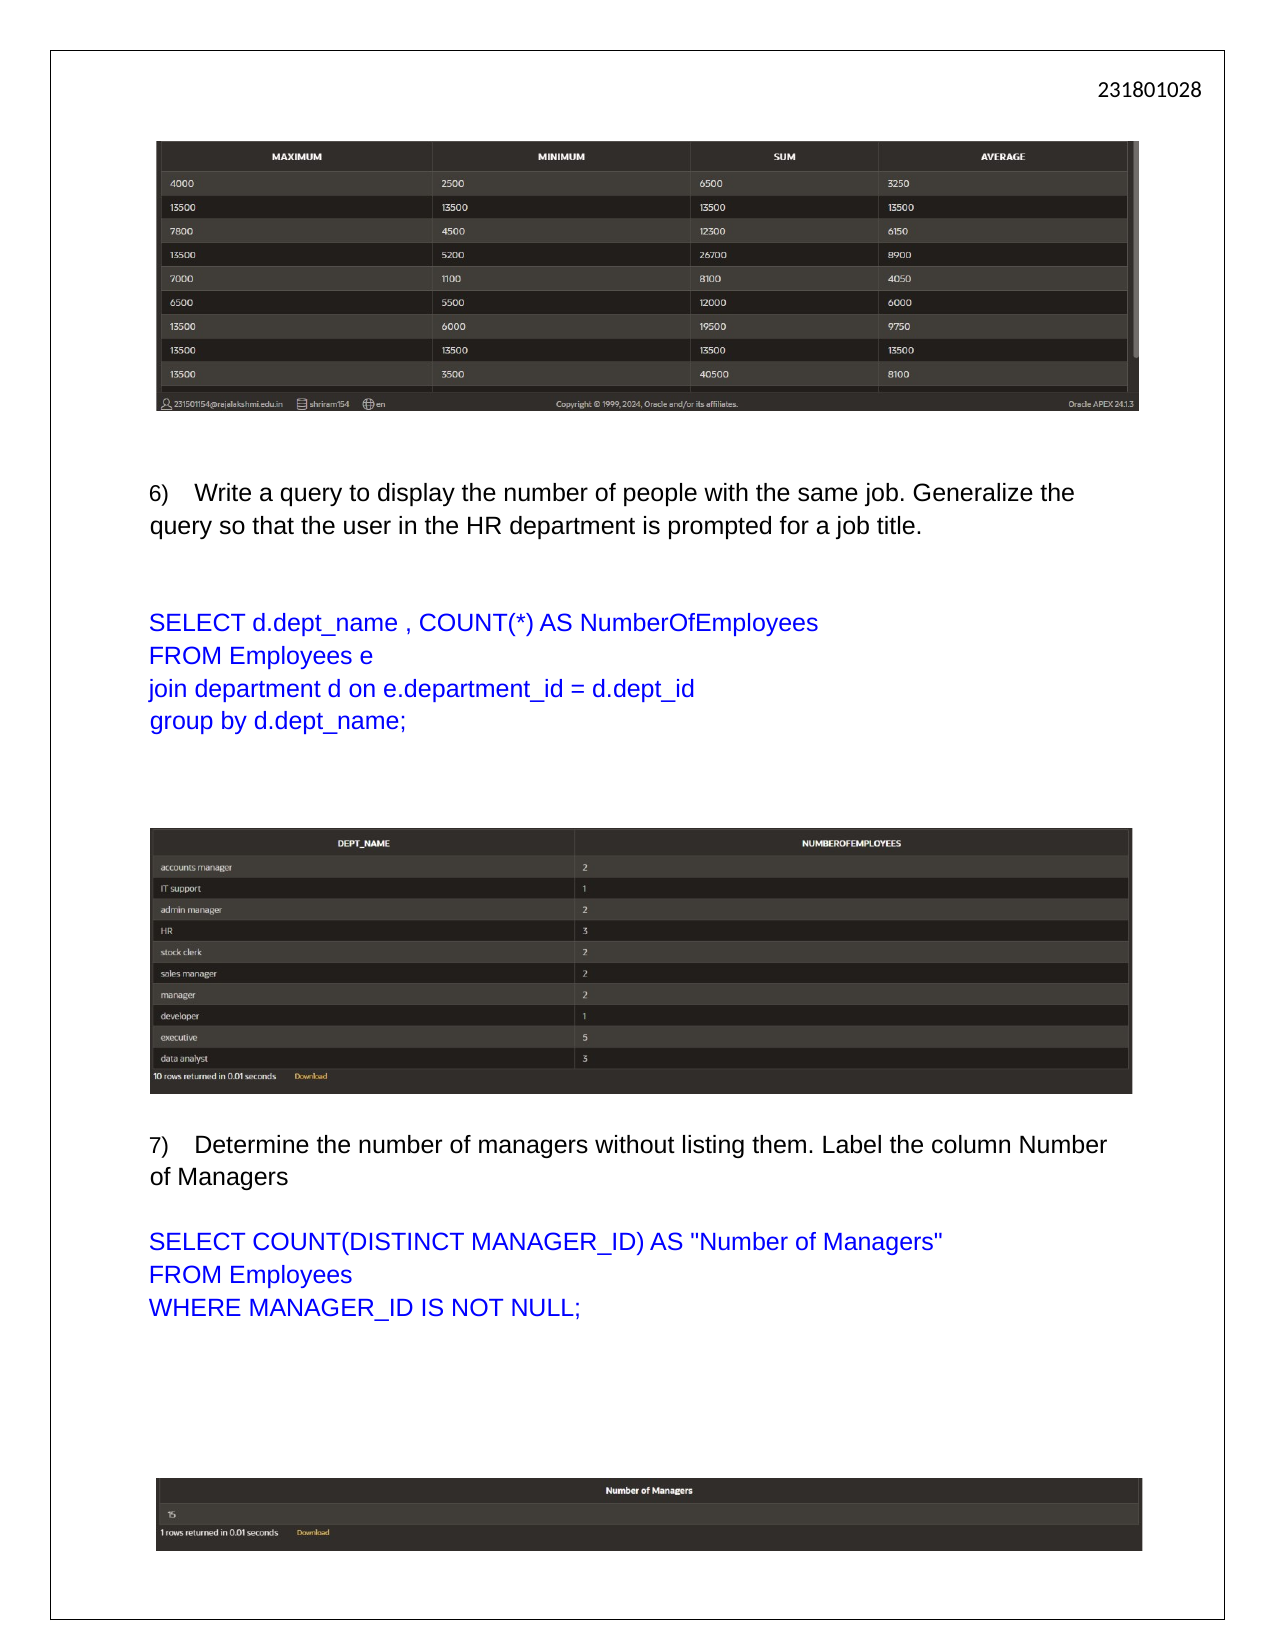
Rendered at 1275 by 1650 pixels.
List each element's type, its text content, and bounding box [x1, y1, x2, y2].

text join department d on e.department_id = d.dept_id group by d.dept_name; [148, 673, 766, 734]
picture [156, 1478, 1143, 1551]
text WHERE MANAGER_ID IS NOT NULL; [148, 1292, 1147, 1321]
text SELECT d.dept_name , COUNT(*) AS NumberOfEmployees [148, 608, 1147, 637]
text SELECT COUNT(DISTINCT MANAGER_ID) AS "Number of Managers" [148, 1227, 1147, 1256]
list Determine the number of managers without listing them. Label the column Number of Managers [148, 1130, 1117, 1191]
picture [150, 828, 1133, 1094]
text FROM Employees e [148, 641, 1147, 670]
list Write a query to display the number of people with the same job. Generalize the query so that the user in the HR department is prompted for a job title. [148, 478, 1117, 540]
text FROM Employees [148, 1260, 1147, 1289]
picture [156, 141, 1139, 411]
